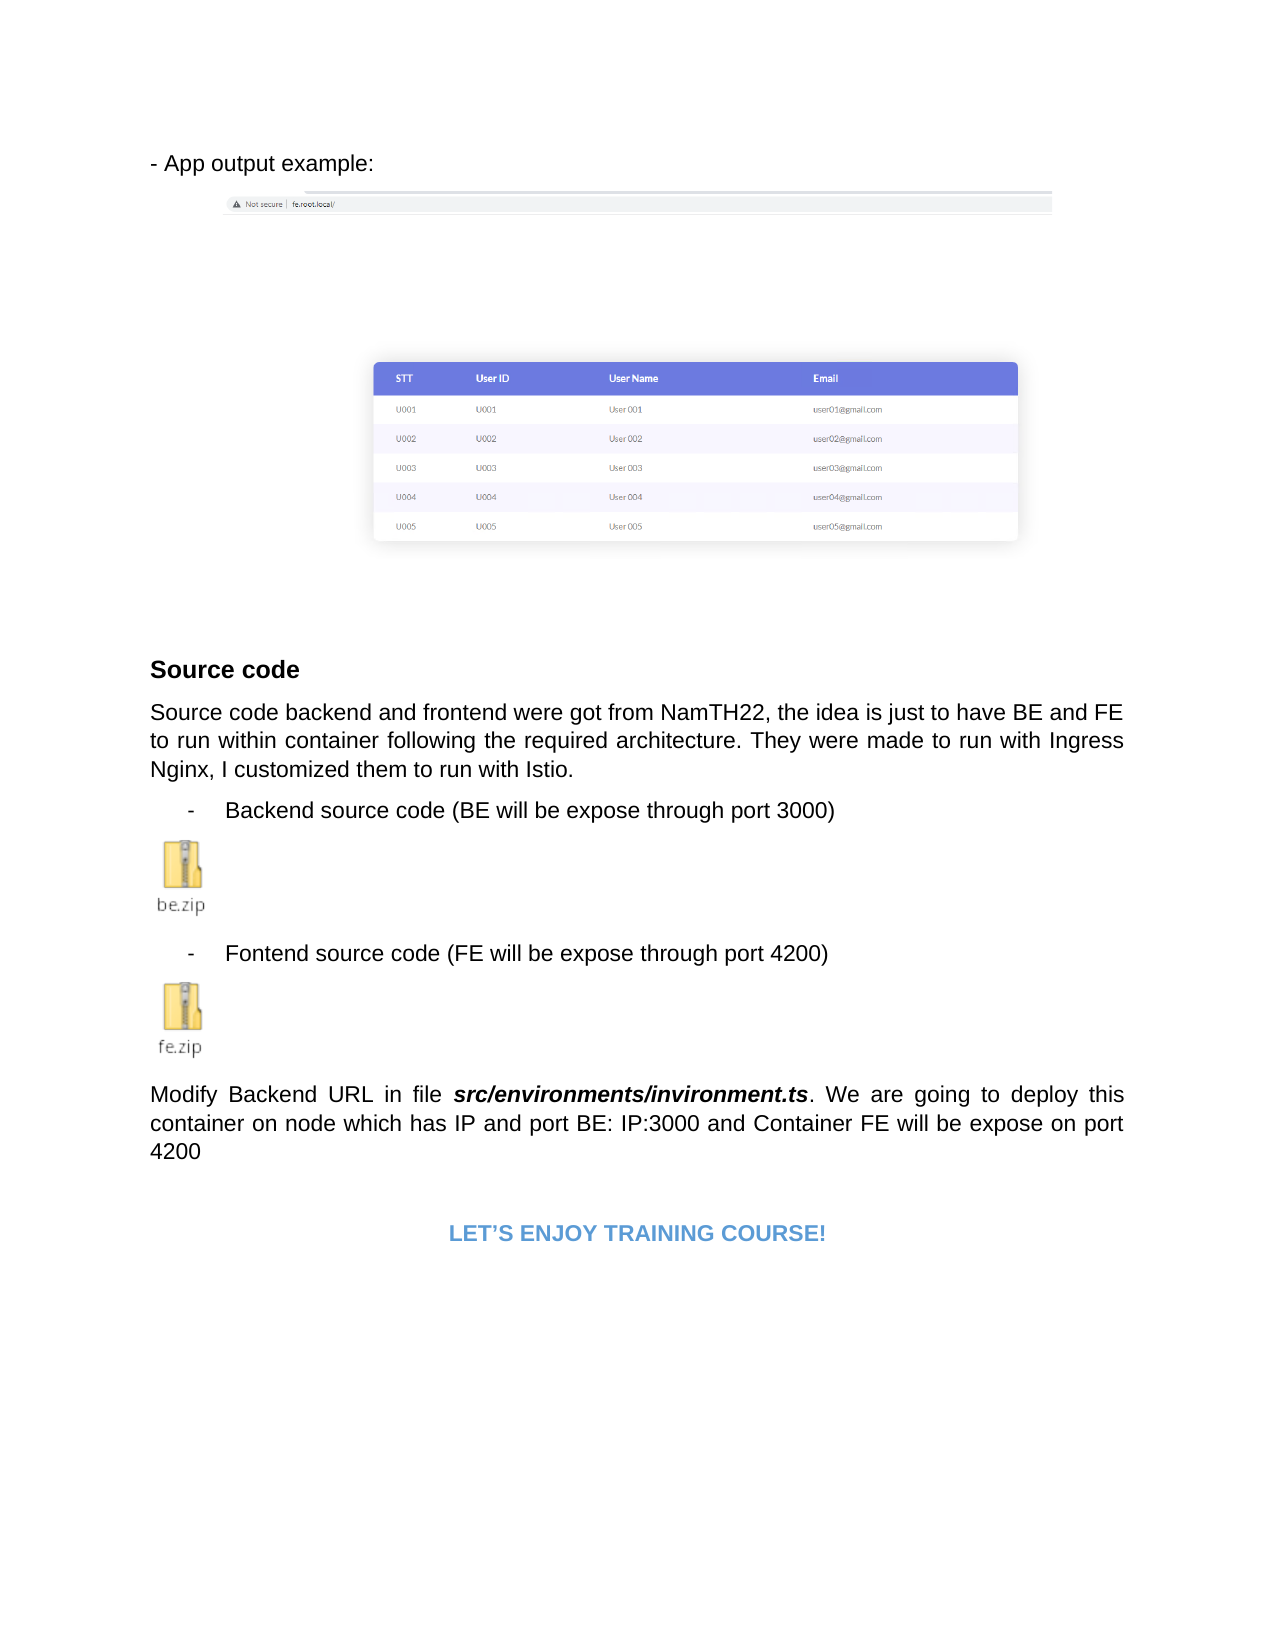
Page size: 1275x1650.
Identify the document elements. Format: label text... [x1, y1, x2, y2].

text LET’S ENJOY TRAINING COURSE! [150, 1220, 1125, 1246]
list Backend source code (BE will be expose through port 3000) [187, 797, 1125, 825]
text - App output example: [150, 150, 1125, 176]
text Source code backend and frontend were got from NamTH22, the idea is just to have BE and FE to run within container following the required architecture. They were made to run with Ingress Nginx, I customized them to run with Istio. [150, 699, 1125, 782]
subtitle Source code [150, 655, 1125, 684]
text Modify Backend URL in file src/environments/invironment.ts. We are going to deploy this container on node which has IP and port BE: IP:3000 and Container FE will be expose on port 4200 [150, 1081, 1125, 1164]
list Fontend source code (FE will be expose through port 4200) [187, 939, 1125, 967]
picture [222, 191, 1053, 559]
